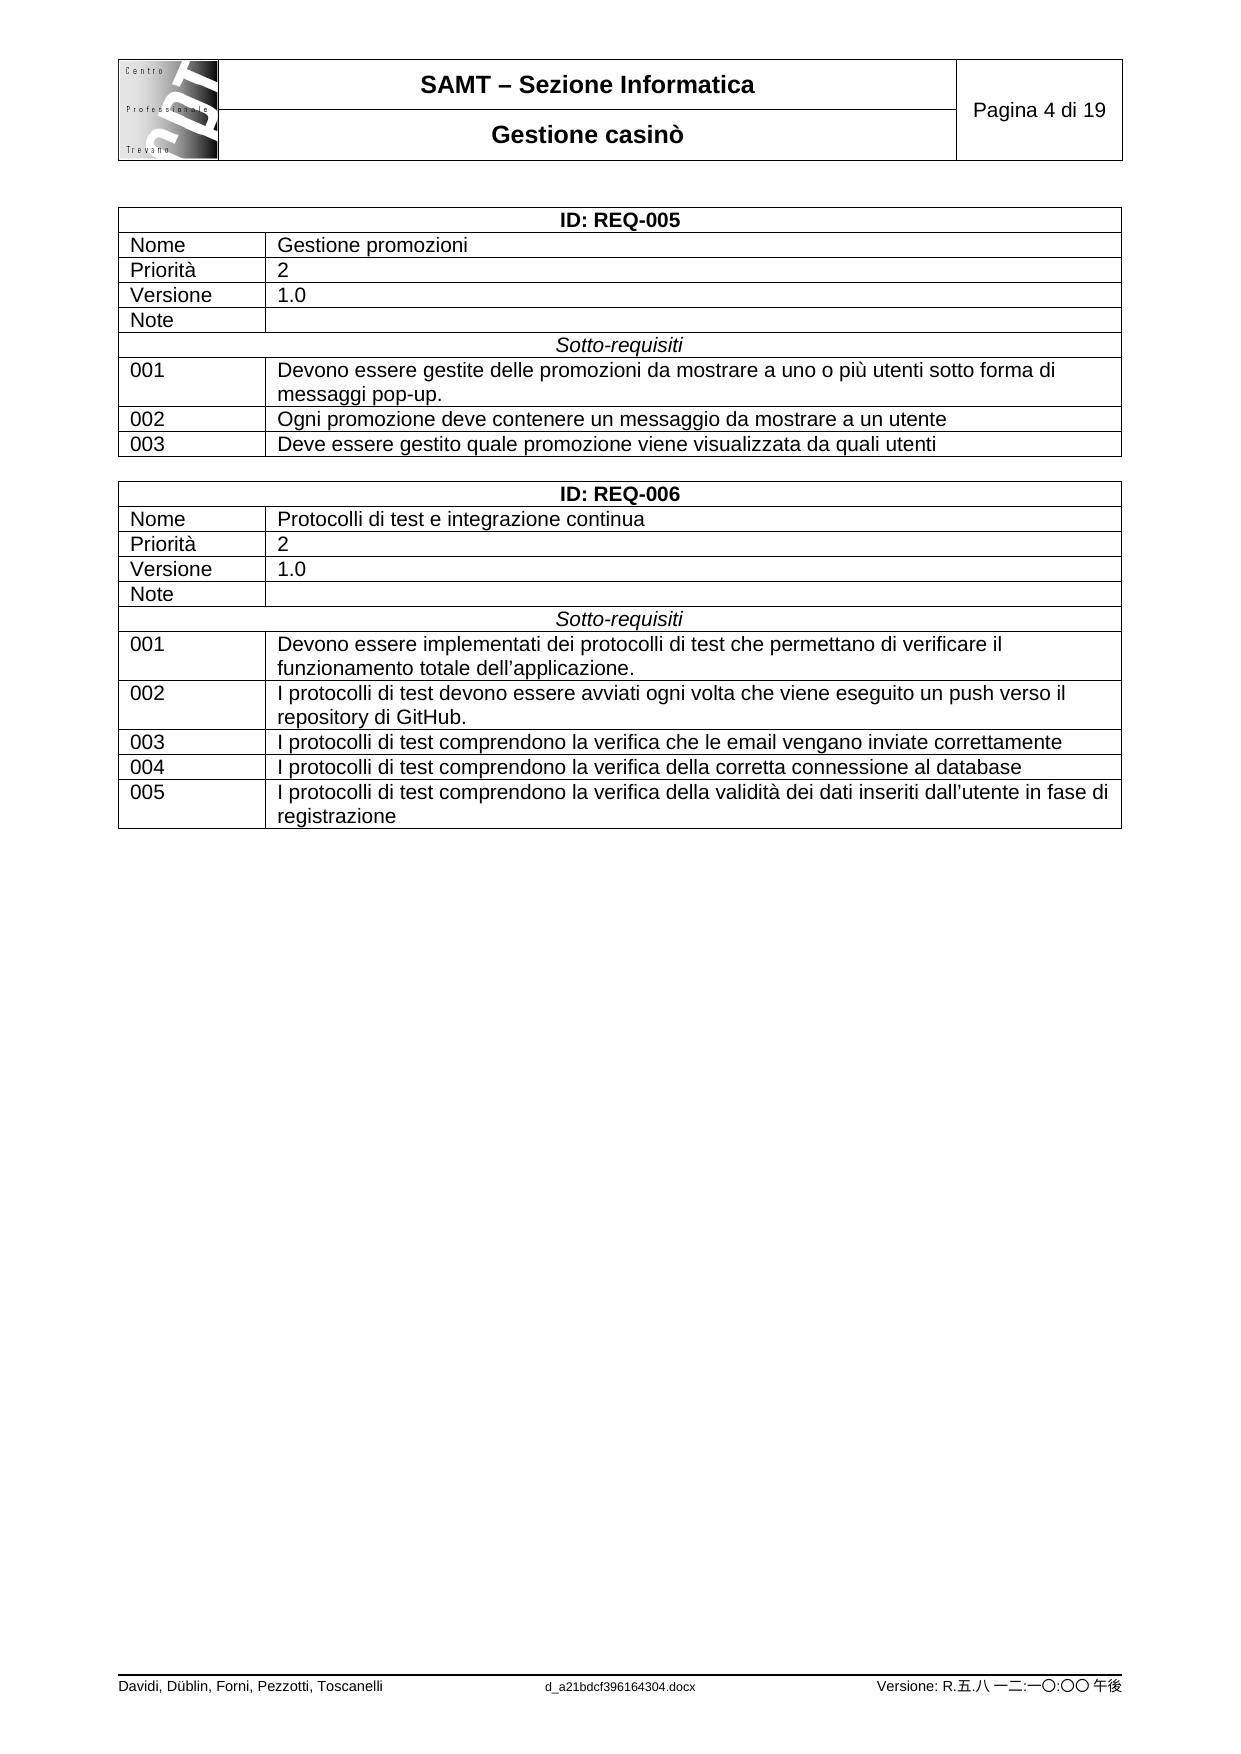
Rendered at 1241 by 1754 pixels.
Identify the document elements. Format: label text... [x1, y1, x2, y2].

table_cell Versione [119, 283, 265, 307]
table_cell 004 [119, 755, 265, 779]
table_cell Sotto-requisiti [119, 333, 1121, 357]
table_cell Ogni promozione deve contenere un messaggio da mostrare a un utente [266, 407, 1121, 431]
table_cell [266, 308, 1121, 332]
table_cell 005 [119, 780, 265, 828]
table_cell Versione [119, 557, 265, 581]
table_cell 2 [266, 532, 1121, 556]
table_cell Nome [119, 233, 265, 257]
table_cell 1.0 [266, 557, 1121, 581]
table_cell 001 [119, 358, 265, 406]
table_cell Note [119, 308, 265, 332]
table_cell 003 [119, 432, 265, 456]
table_cell 002 [119, 681, 265, 729]
table_header ID: REQ-005 [119, 208, 1121, 232]
table_cell 1.0 [266, 283, 1121, 307]
table_cell I protocolli di test devono essere avviati ogni volta che viene eseguito un push verso il repository di GitHub. [266, 681, 1121, 729]
table_cell Gestione promozioni [266, 233, 1121, 257]
table_cell I protocolli di test comprendono la verifica che le email vengano inviate correttamente [266, 730, 1121, 754]
table_cell Nome [119, 507, 265, 531]
table_cell I protocolli di test comprendono la verifica della validità dei dati inseriti dall’utente in fase di registrazione [266, 780, 1121, 828]
table_cell 001 [119, 632, 265, 680]
table_cell 2 [266, 258, 1121, 282]
table_header ID: REQ-006 [119, 482, 1121, 506]
picture [118, 60, 218, 159]
table_cell Priorità [119, 258, 265, 282]
table_cell Note [119, 582, 265, 606]
table_cell 002 [119, 407, 265, 431]
table_cell Devono essere gestite delle promozioni da mostrare a uno o più utenti sotto forma di messaggi pop-up. [266, 358, 1121, 406]
table_cell 003 [119, 730, 265, 754]
table_cell I protocolli di test comprendono la verifica della corretta connessione al database [266, 755, 1121, 779]
table_cell Devono essere implementati dei protocolli di test che permettano di verificare il funzionamento totale dell’applicazione. [266, 632, 1121, 680]
table_cell [266, 582, 1121, 606]
table_cell Sotto-requisiti [119, 607, 1121, 631]
table_cell Deve essere gestito quale promozione viene visualizzata da quali utenti [266, 432, 1121, 456]
table_cell Protocolli di test e integrazione continua [266, 507, 1121, 531]
table_cell Priorità [119, 532, 265, 556]
